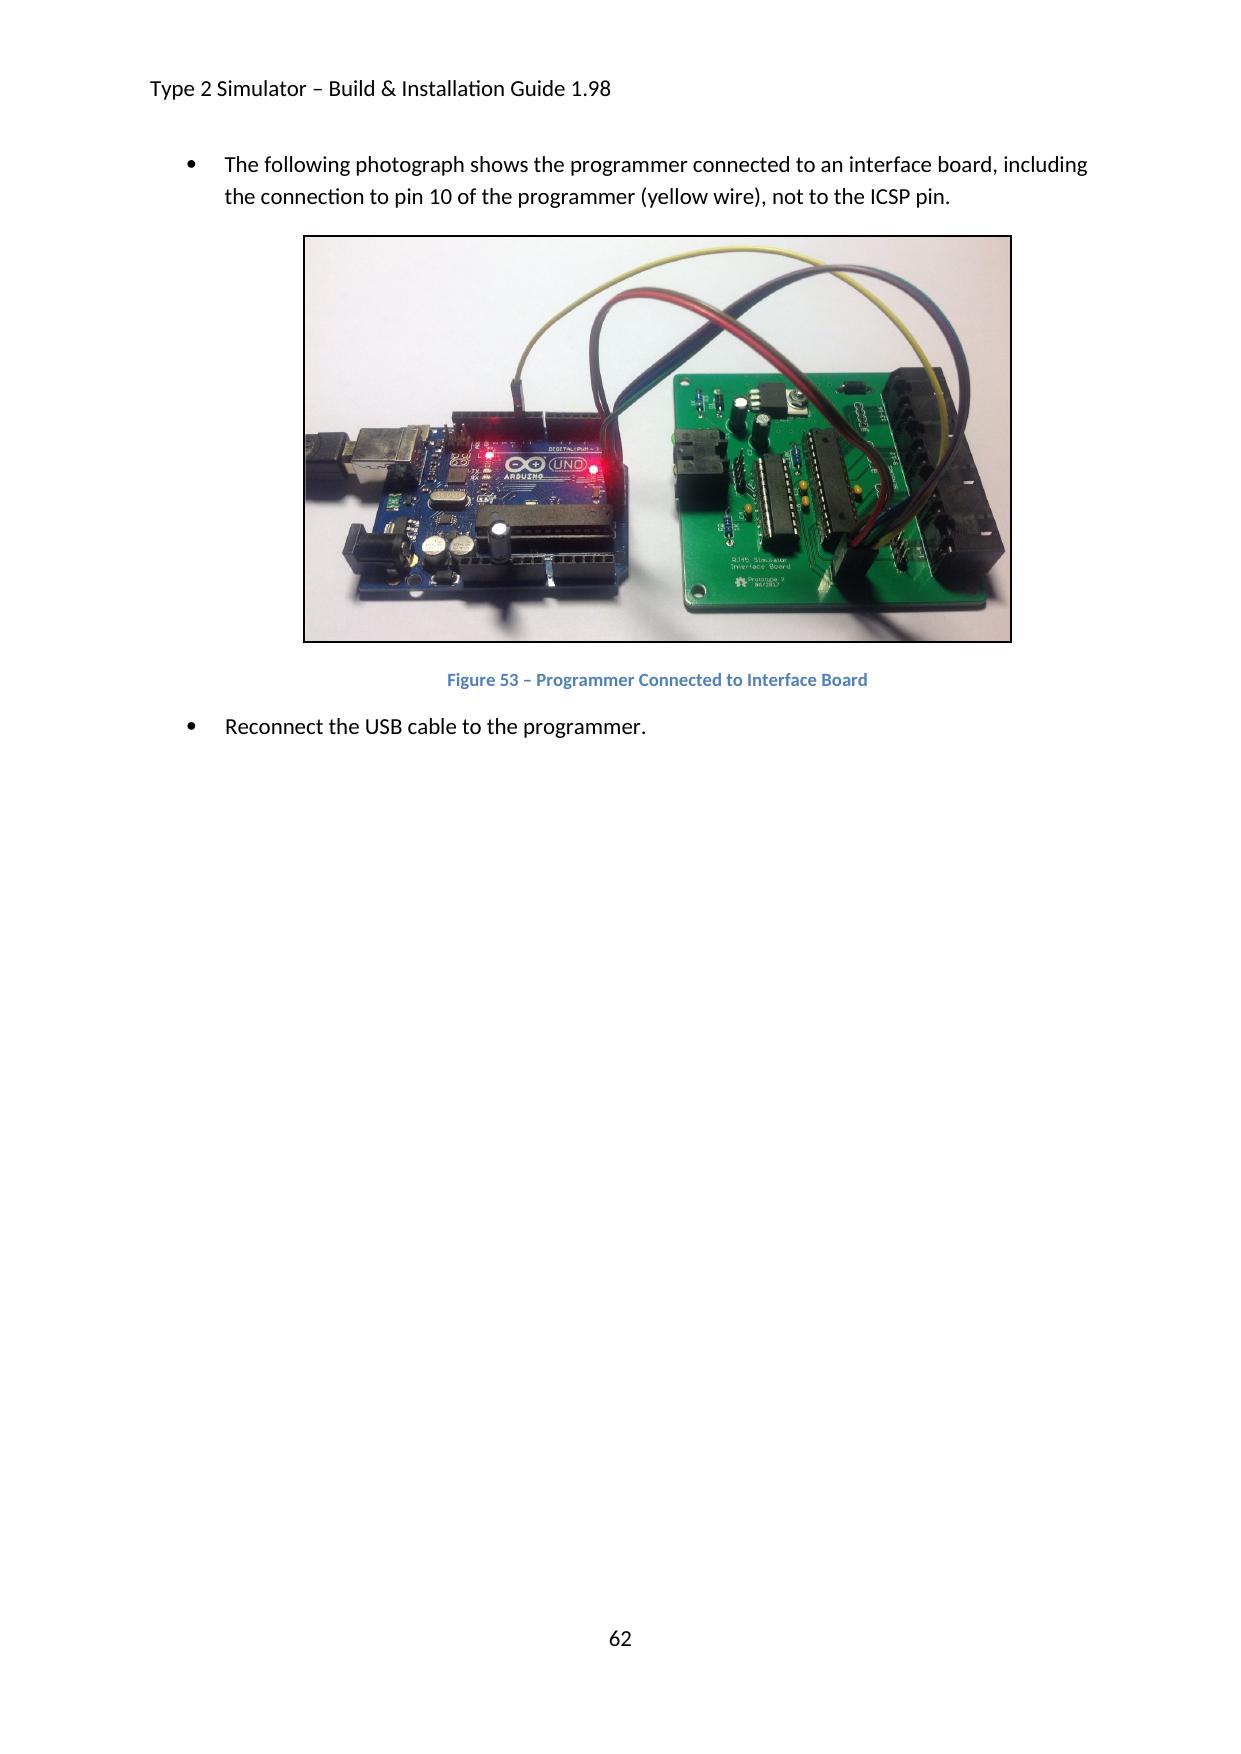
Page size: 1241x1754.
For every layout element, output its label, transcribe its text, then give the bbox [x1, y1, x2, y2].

picture [305, 237, 1010, 641]
list The following photograph shows the programmer connected to an interface board, including the connection to pin 10 of the programmer (yellow wire), not to the ICSP pin. [187, 150, 1090, 210]
text Figure – Programmer Connected to Interface Board [225, 668, 1090, 691]
list Reconnect the USB cable to the programmer. [187, 712, 1090, 740]
